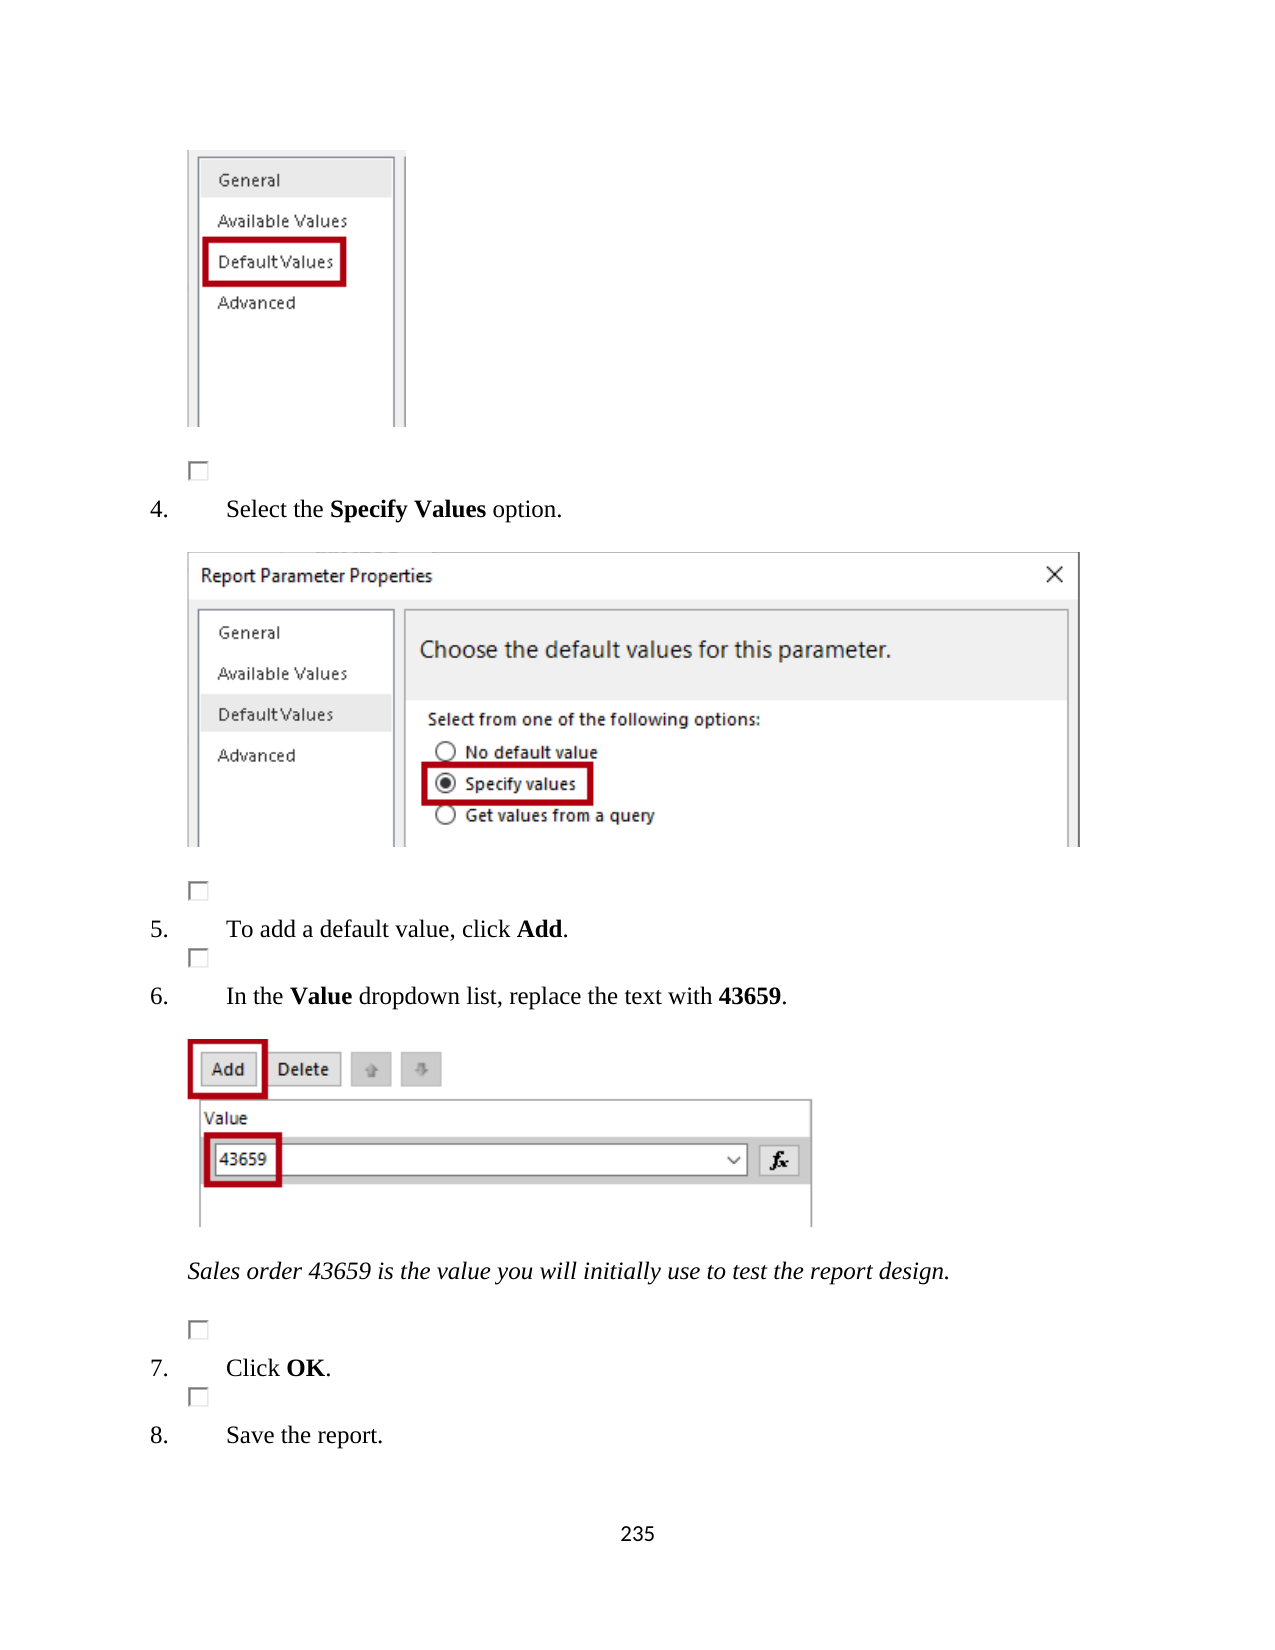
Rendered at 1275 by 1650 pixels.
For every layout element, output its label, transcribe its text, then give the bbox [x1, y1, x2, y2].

list Save the report. [150, 1381, 1162, 1448]
list Select the Specify Values option. [150, 456, 1162, 523]
list To add a default value, click Add. [150, 876, 1162, 943]
list Click OK. [150, 1314, 1162, 1381]
picture [187, 1039, 828, 1227]
list In the Value dropdown list, replace the text with 43659. [150, 943, 1162, 1010]
text Sales order 43659 is the value you will initially use to test the report design. [187, 1256, 1162, 1285]
picture [187, 552, 1080, 847]
picture [187, 150, 406, 427]
